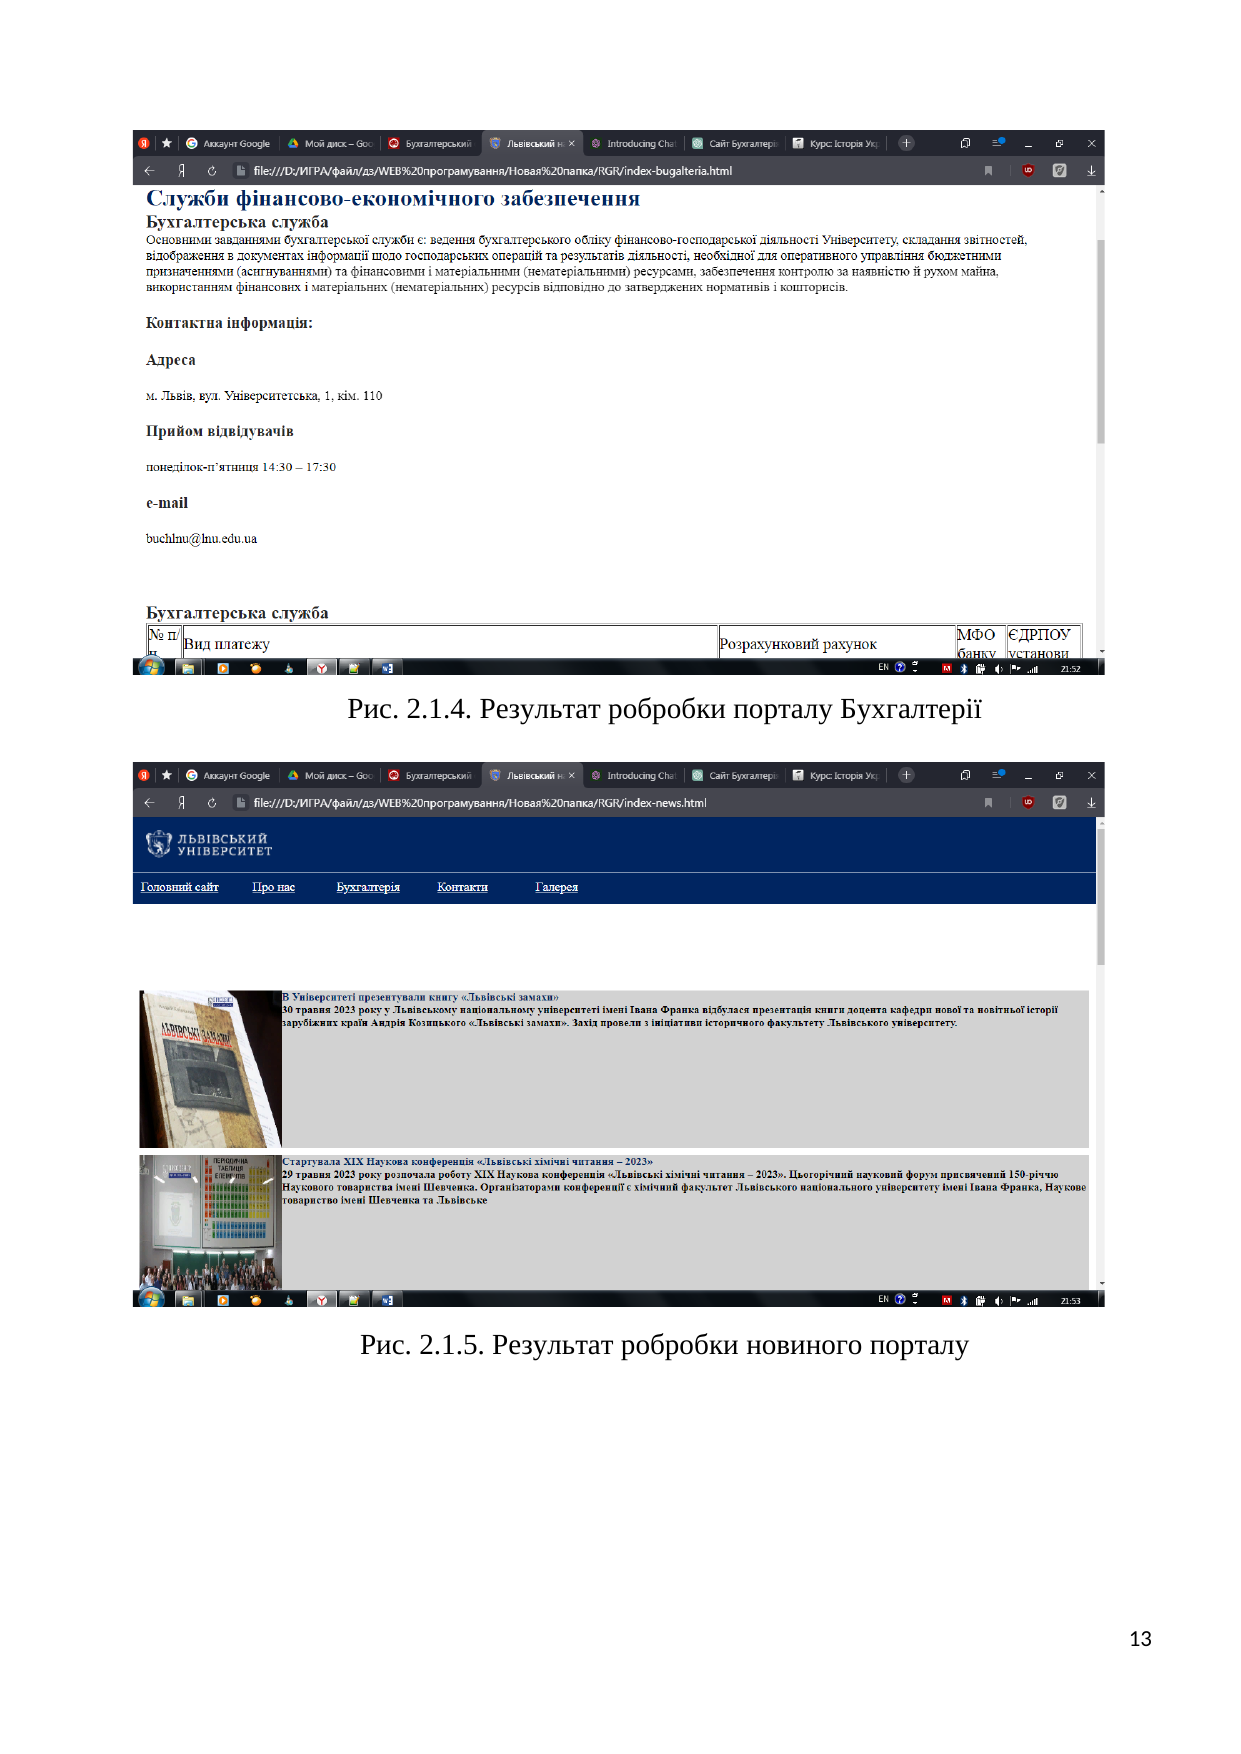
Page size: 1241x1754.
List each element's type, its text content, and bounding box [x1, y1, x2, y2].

picture [132, 762, 1104, 1307]
picture [132, 130, 1104, 675]
